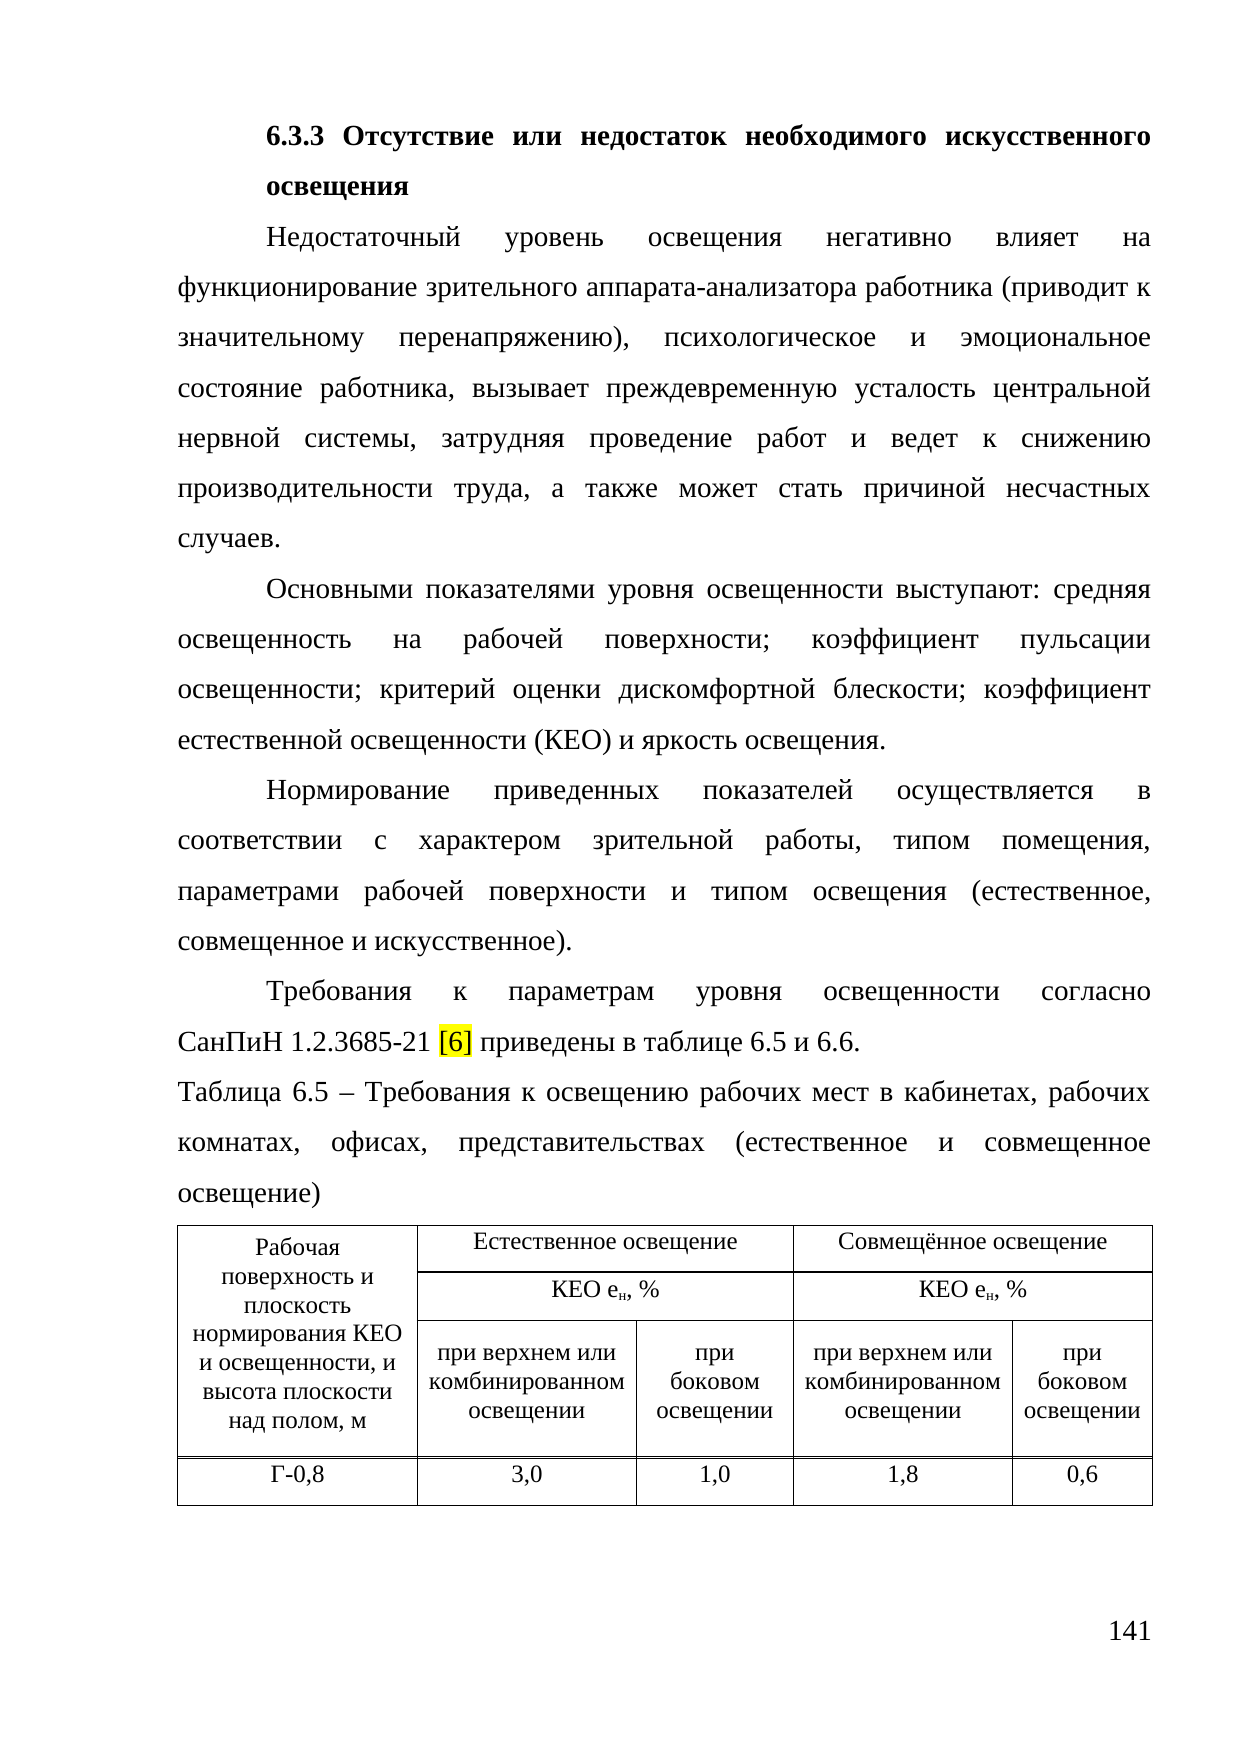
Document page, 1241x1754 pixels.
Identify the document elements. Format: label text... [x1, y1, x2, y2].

text Таблица 6.5 – Требования к освещению рабочих мест в кабинетах, рабочих комнатах, офисах, представительствах (естественное и совмещенное освещение) [177, 1074, 1152, 1208]
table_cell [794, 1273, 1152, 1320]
subtitle 6.3.3 Отсутствие или недостаток необходимого искусственного освещения [266, 118, 1152, 202]
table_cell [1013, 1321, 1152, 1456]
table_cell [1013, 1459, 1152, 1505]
text Недостаточный уровень освещения негативно влияет на функционирование зрительного аппарата-анализатора работника (приводит к значительному перенапряжению), психологическое и эмоциональное состояние работника, вызывает преждевременную усталость центральной нервной системы, затрудняя проведение работ и ведет к снижению производительности труда, а также может стать причиной несчастных случаев. [177, 219, 1152, 554]
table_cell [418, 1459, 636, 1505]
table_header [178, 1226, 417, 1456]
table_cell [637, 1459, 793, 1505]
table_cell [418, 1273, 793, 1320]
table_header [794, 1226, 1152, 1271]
text Нормирование приведенных показателей осуществляется в соответствии с характером зрительной работы, типом помещения, параметрами рабочей поверхности и типом освещения (естественное, совмещенное и искусственное). [177, 772, 1152, 957]
text Основными показателями уровня освещенности выступают: средняя освещенность на рабочей поверхности; коэффициент пульсации освещенности; критерий оценки дискомфортной блескости; коэффициент естественной освещенности (КЕО) и яркость освещения. [177, 571, 1152, 755]
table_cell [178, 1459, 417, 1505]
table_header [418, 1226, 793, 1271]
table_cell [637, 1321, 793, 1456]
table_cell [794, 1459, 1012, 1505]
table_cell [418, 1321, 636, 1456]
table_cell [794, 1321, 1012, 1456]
text Требования к параметрам уровня освещенности согласно СанПиН 1.2.3685-21 [6] приведены в таблице 6.5 и 6.6. [177, 973, 1152, 1057]
